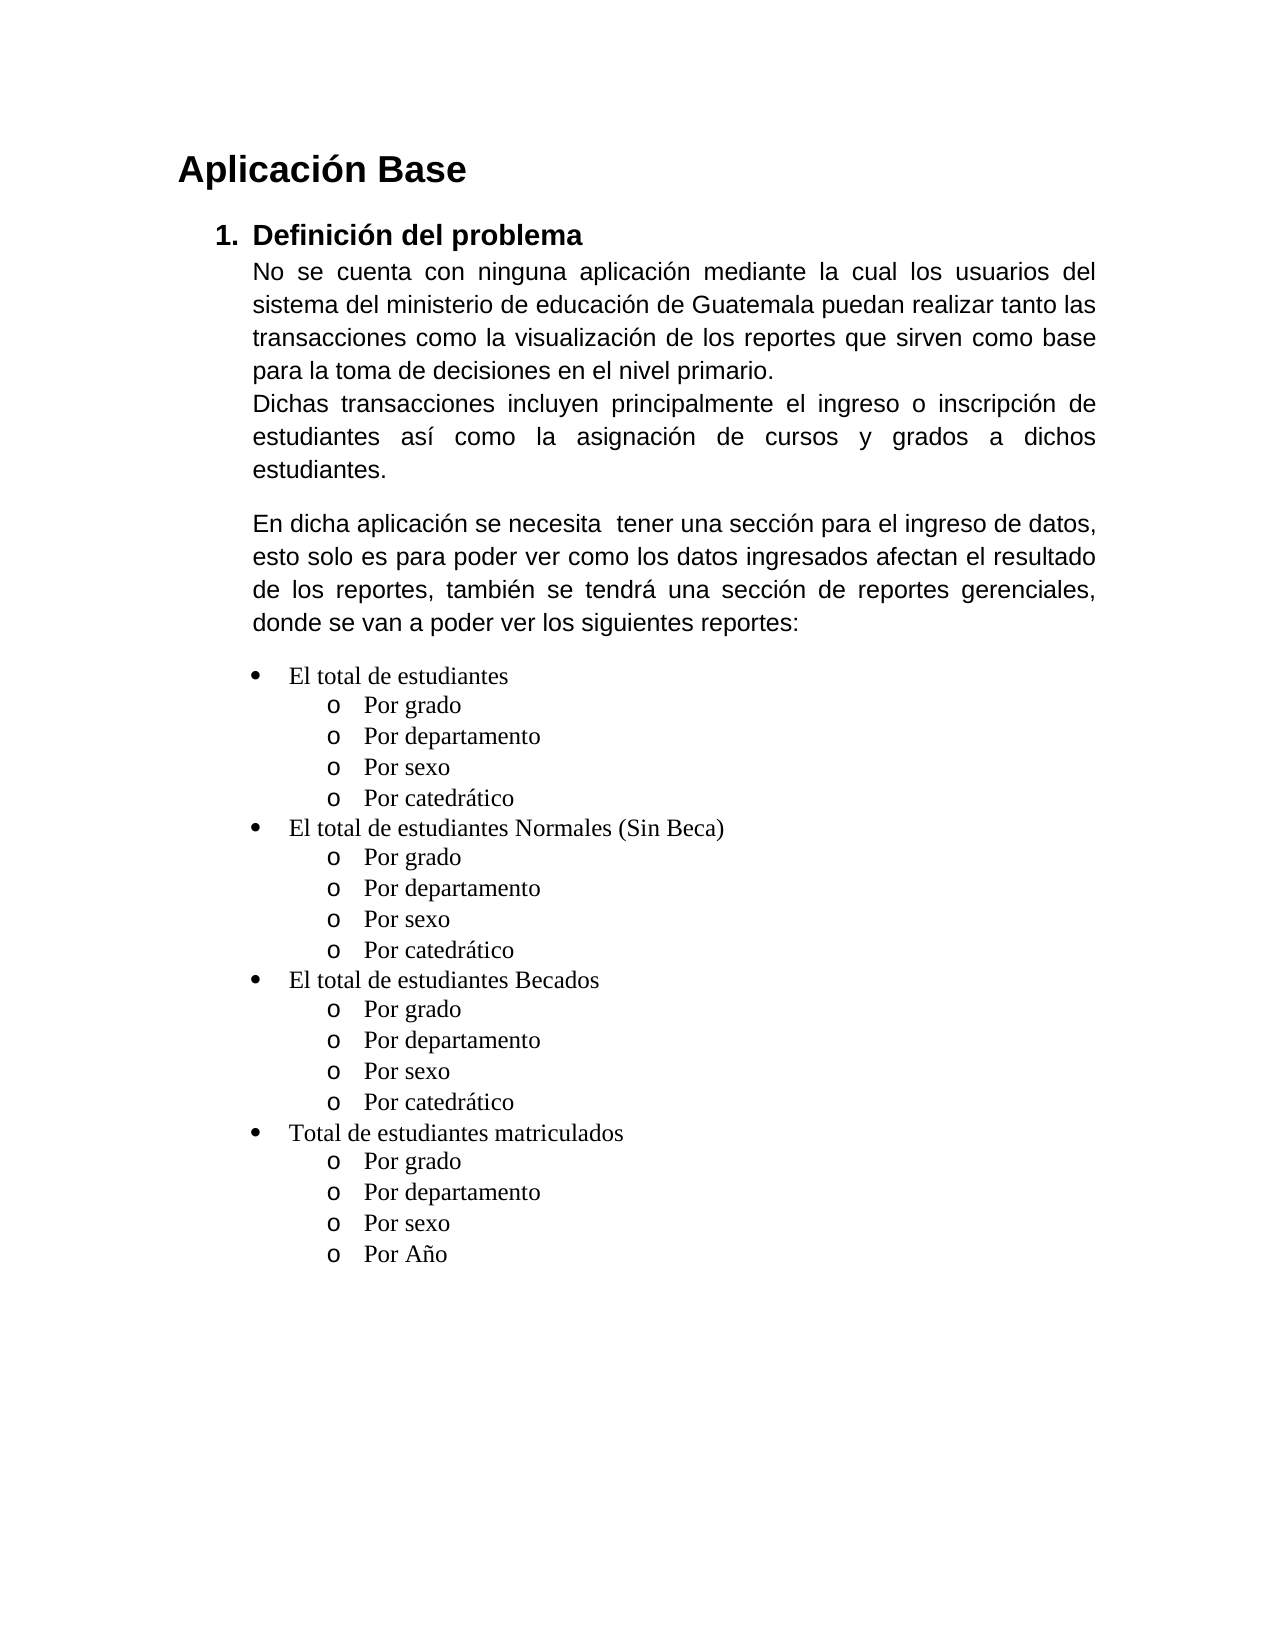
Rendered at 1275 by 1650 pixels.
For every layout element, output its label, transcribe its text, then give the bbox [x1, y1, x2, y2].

list Por sexo [326, 752, 1098, 783]
list Por catedrático [326, 1087, 1098, 1118]
list Por sexo [326, 1056, 1098, 1087]
list Por departamento [326, 873, 1098, 904]
list Por departamento [326, 1177, 1098, 1208]
list Por catedrático [326, 935, 1098, 966]
list Por sexo [326, 1208, 1098, 1239]
list Por sexo [326, 904, 1098, 935]
list No se cuenta con ninguna aplicación mediante la cual los usuarios del sistema del ministerio de educación de Guatemala puedan realizar tanto las transacciones como la visualización de los reportes que sirven como base para la toma de decisiones en el nivel primario. [252, 257, 1098, 384]
text En dicha aplicación se necesita tener una sección para el ingreso de datos, esto solo es para poder ver como los datos ingresados afectan el resultado de los reportes, también se tendrá una sección de reportes gerenciales, donde se van a poder ver los siguientes reportes: [252, 508, 1098, 636]
list Por departamento [326, 721, 1098, 752]
list Por grado [326, 842, 1098, 873]
list Definición del problema [215, 218, 1098, 252]
list El total de estudiantes Normales (Sin Beca) [251, 813, 1098, 842]
text Aplicación Base [177, 148, 1098, 191]
list Por Año [326, 1239, 1098, 1270]
list El total de estudiantes Becados [251, 966, 1098, 994]
list El total de estudiantes [251, 661, 1098, 690]
list Total de estudiantes matriculados [251, 1118, 1098, 1146]
list Por grado [326, 1146, 1098, 1177]
list Por catedrático [326, 783, 1098, 813]
list Por grado [326, 690, 1098, 721]
list Dichas transacciones incluyen principalmente el ingreso o inscripción de estudiantes así como la asignación de cursos y grados a dichos estudiantes. [252, 389, 1098, 483]
list Por grado [326, 994, 1098, 1025]
list Por departamento [326, 1025, 1098, 1056]
